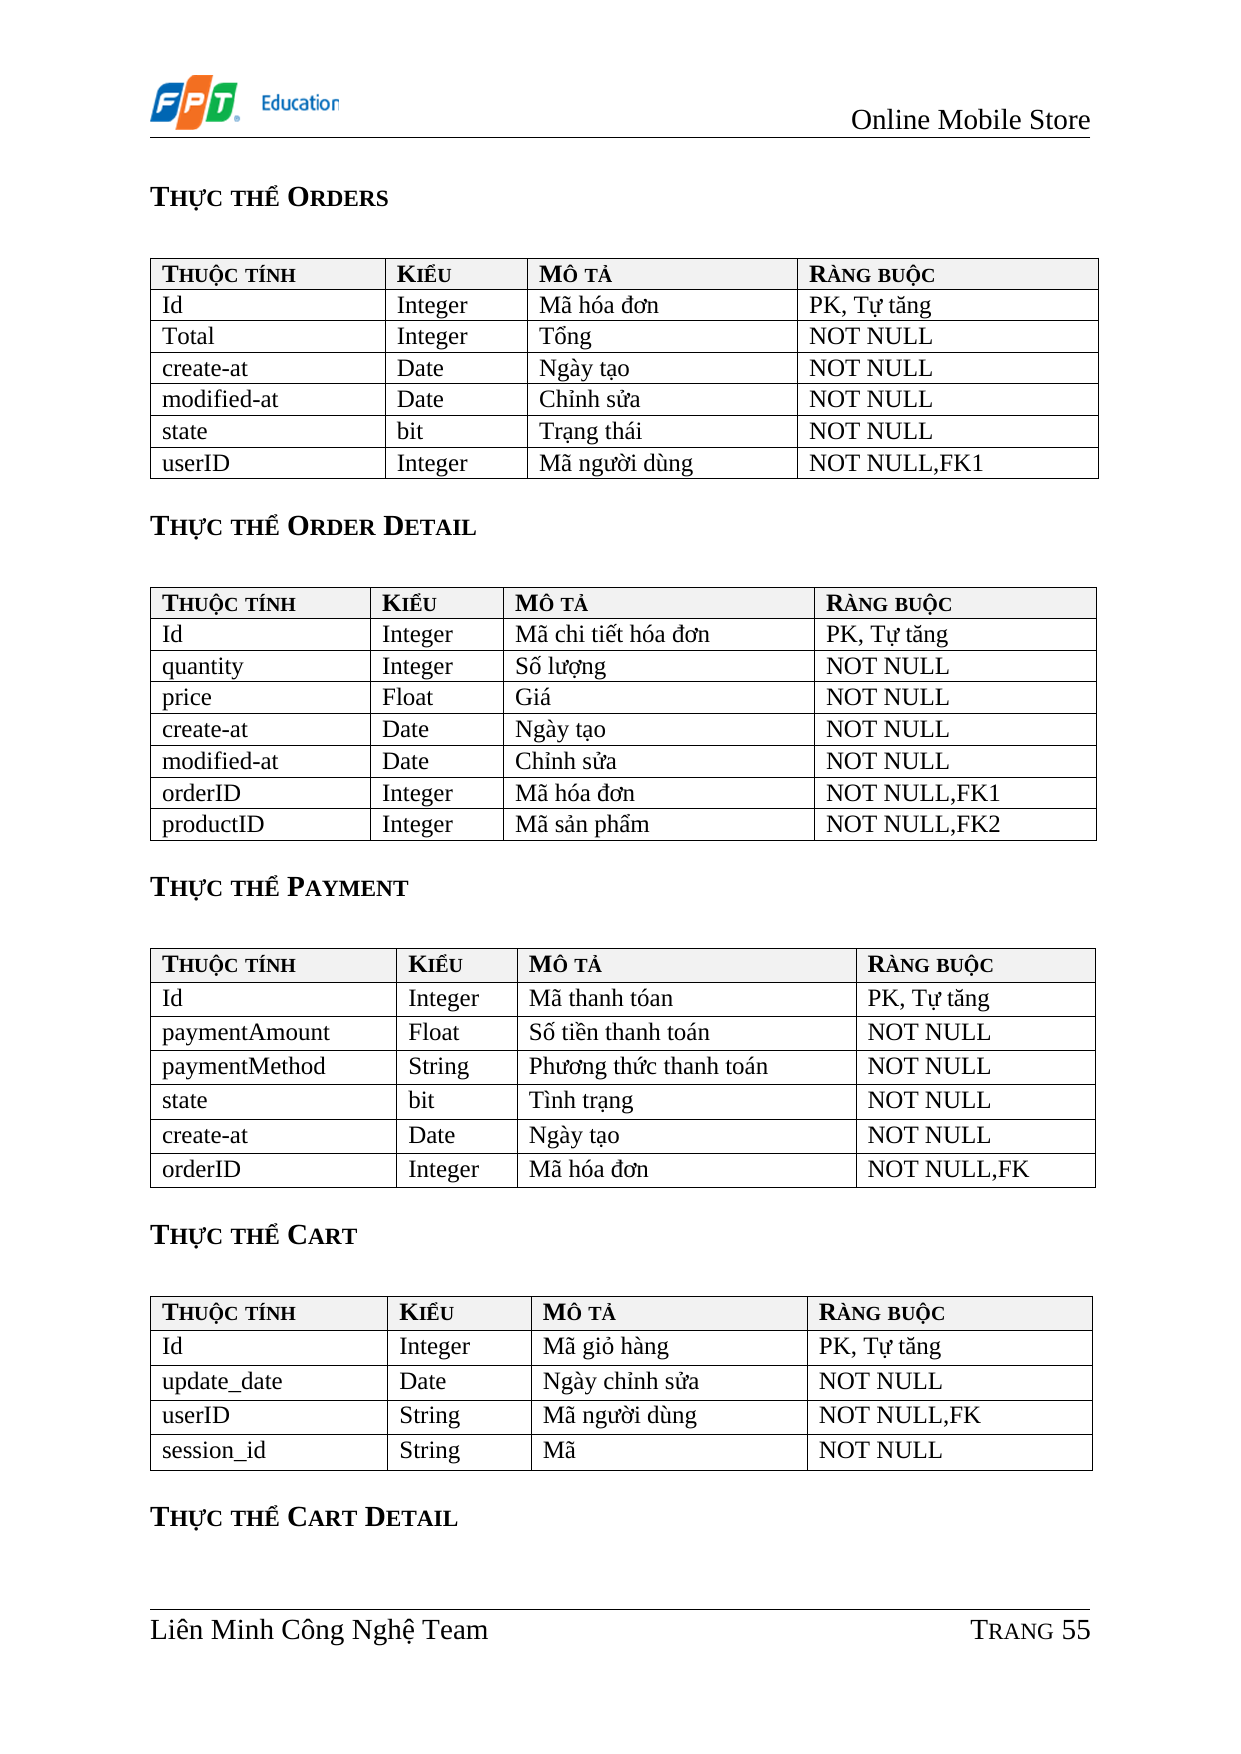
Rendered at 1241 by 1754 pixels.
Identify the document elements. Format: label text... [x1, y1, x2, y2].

text Thực thể Payment [150, 869, 1090, 903]
table_cell modified-at [151, 384, 385, 415]
text Thực thể Cart Detail [150, 1499, 1090, 1533]
table_cell modified-at [151, 746, 370, 777]
table_cell PK, Tự tăng [815, 619, 1096, 650]
table_cell NOT NULL [857, 1120, 1095, 1153]
table_cell Chỉnh sửa [504, 746, 814, 777]
table_cell Integer [397, 983, 517, 1016]
table_cell NOT NULL [808, 1435, 1092, 1470]
table_cell NOT NULL [798, 384, 1098, 415]
table_cell Id [151, 290, 385, 320]
table_cell Integer [386, 448, 527, 478]
table_cell userID [151, 1401, 387, 1434]
table_cell NOT NULL,FK [808, 1401, 1092, 1434]
table_cell NOT NULL [815, 746, 1096, 777]
table_cell NOT NULL [815, 651, 1096, 681]
table_cell NOT NULL [798, 321, 1098, 352]
text Thực thể Cart [150, 1217, 1090, 1250]
table_cell String [397, 1051, 517, 1084]
table_header Ràng buộc [808, 1297, 1092, 1330]
table_cell Mã giỏ hàng [532, 1331, 807, 1365]
table_cell Giá [504, 682, 814, 713]
table_cell NOT NULL,FK2 [815, 809, 1096, 839]
table_cell Mã hóa đơn [504, 778, 814, 808]
table_cell Integer [388, 1331, 531, 1365]
table_cell String [388, 1435, 531, 1470]
table_cell PK, Tự tăng [808, 1331, 1092, 1365]
table_cell create-at [151, 1120, 396, 1153]
table_cell Float [371, 682, 503, 713]
table_cell NOT NULL,FK [857, 1154, 1095, 1187]
table_cell NOT NULL [857, 1017, 1095, 1050]
table_cell Số lượng [504, 651, 814, 681]
table_cell Ngày chỉnh sửa [532, 1366, 807, 1399]
table_header Mô tả [504, 588, 814, 618]
table_cell NOT NULL,FK1 [798, 448, 1098, 478]
table_cell Phương thức thanh toán [518, 1051, 856, 1084]
table_cell userID [151, 448, 385, 478]
table_cell Id [151, 1331, 387, 1365]
picture [150, 75, 339, 130]
table_cell PK, Tự tăng [798, 290, 1098, 320]
table_cell Integer [371, 651, 503, 681]
table_cell Tổng [528, 321, 797, 352]
table_header Ràng buộc [798, 259, 1098, 289]
table_cell NOT NULL [857, 1085, 1095, 1119]
table_cell Mã chi tiết hóa đơn [504, 619, 814, 650]
table_cell Id [151, 619, 370, 650]
table_cell Chỉnh sửa [528, 384, 797, 415]
table_cell NOT NULL [798, 353, 1098, 383]
table_cell productID [151, 809, 370, 839]
table_header Thuộc tính [151, 949, 396, 982]
table_header Ràng buộc [857, 949, 1095, 982]
table_cell create-at [151, 353, 385, 383]
table_cell Mã người dùng [532, 1401, 807, 1434]
table_cell Mã người dùng [528, 448, 797, 478]
table_cell state [151, 1085, 396, 1119]
table_cell NOT NULL,FK1 [815, 778, 1096, 808]
table_cell Integer [371, 619, 503, 650]
table_cell Integer [386, 290, 527, 320]
table_header Kiểu [397, 949, 517, 982]
table_header Thuộc tính [151, 259, 385, 289]
table_cell price [151, 682, 370, 713]
table_cell bit [386, 416, 527, 447]
table_cell String [388, 1401, 531, 1434]
table_cell create-at [151, 714, 370, 745]
table_cell NOT NULL [798, 416, 1098, 447]
table_cell update_date [151, 1366, 387, 1399]
text Thực thể Order Detail [150, 508, 1090, 541]
table_cell Date [371, 714, 503, 745]
table_cell session_id [151, 1435, 387, 1470]
table_cell Mã [532, 1435, 807, 1470]
table_cell Ngày tạo [518, 1120, 856, 1153]
table_header Mô tả [532, 1297, 807, 1330]
table_header Thuộc tính [151, 588, 370, 618]
table_cell Số tiền thanh toán [518, 1017, 856, 1050]
table_cell Mã sản phẩm [504, 809, 814, 839]
table_cell Tình trạng [518, 1085, 856, 1119]
table_cell quantity [151, 651, 370, 681]
table_header Kiểu [371, 588, 503, 618]
table_cell NOT NULL [815, 682, 1096, 713]
table_cell Mã hóa đơn [518, 1154, 856, 1187]
table_cell Integer [386, 321, 527, 352]
table_cell orderID [151, 1154, 396, 1187]
table_cell Mã hóa đơn [528, 290, 797, 320]
table_cell Date [371, 746, 503, 777]
table_cell Trạng thái [528, 416, 797, 447]
table_cell Ngày tạo [504, 714, 814, 745]
table_header Kiểu [388, 1297, 531, 1330]
table_header Mô tả [518, 949, 856, 982]
text Thực thể Orders [150, 179, 1090, 212]
table_cell NOT NULL [808, 1366, 1092, 1399]
table_cell Integer [397, 1154, 517, 1187]
table_cell PK, Tự tăng [857, 983, 1095, 1016]
table_cell paymentMethod [151, 1051, 396, 1084]
table_cell Integer [371, 809, 503, 839]
table_cell orderID [151, 778, 370, 808]
table_cell paymentAmount [151, 1017, 396, 1050]
table_cell Date [388, 1366, 531, 1399]
table_cell state [151, 416, 385, 447]
table_header Ràng buộc [815, 588, 1096, 618]
table_cell NOT NULL [857, 1051, 1095, 1084]
table_header Mô tả [528, 259, 797, 289]
table_cell Integer [371, 778, 503, 808]
table_header Thuộc tính [151, 1297, 387, 1330]
table_cell Mã thanh tóan [518, 983, 856, 1016]
table_header Kiểu [386, 259, 527, 289]
table_cell Date [397, 1120, 517, 1153]
table_cell bit [397, 1085, 517, 1119]
table_cell Date [386, 353, 527, 383]
table_cell Float [397, 1017, 517, 1050]
table_cell Total [151, 321, 385, 352]
table_cell NOT NULL [815, 714, 1096, 745]
table_cell Ngày tạo [528, 353, 797, 383]
table_cell Id [151, 983, 396, 1016]
table_cell Date [386, 384, 527, 415]
